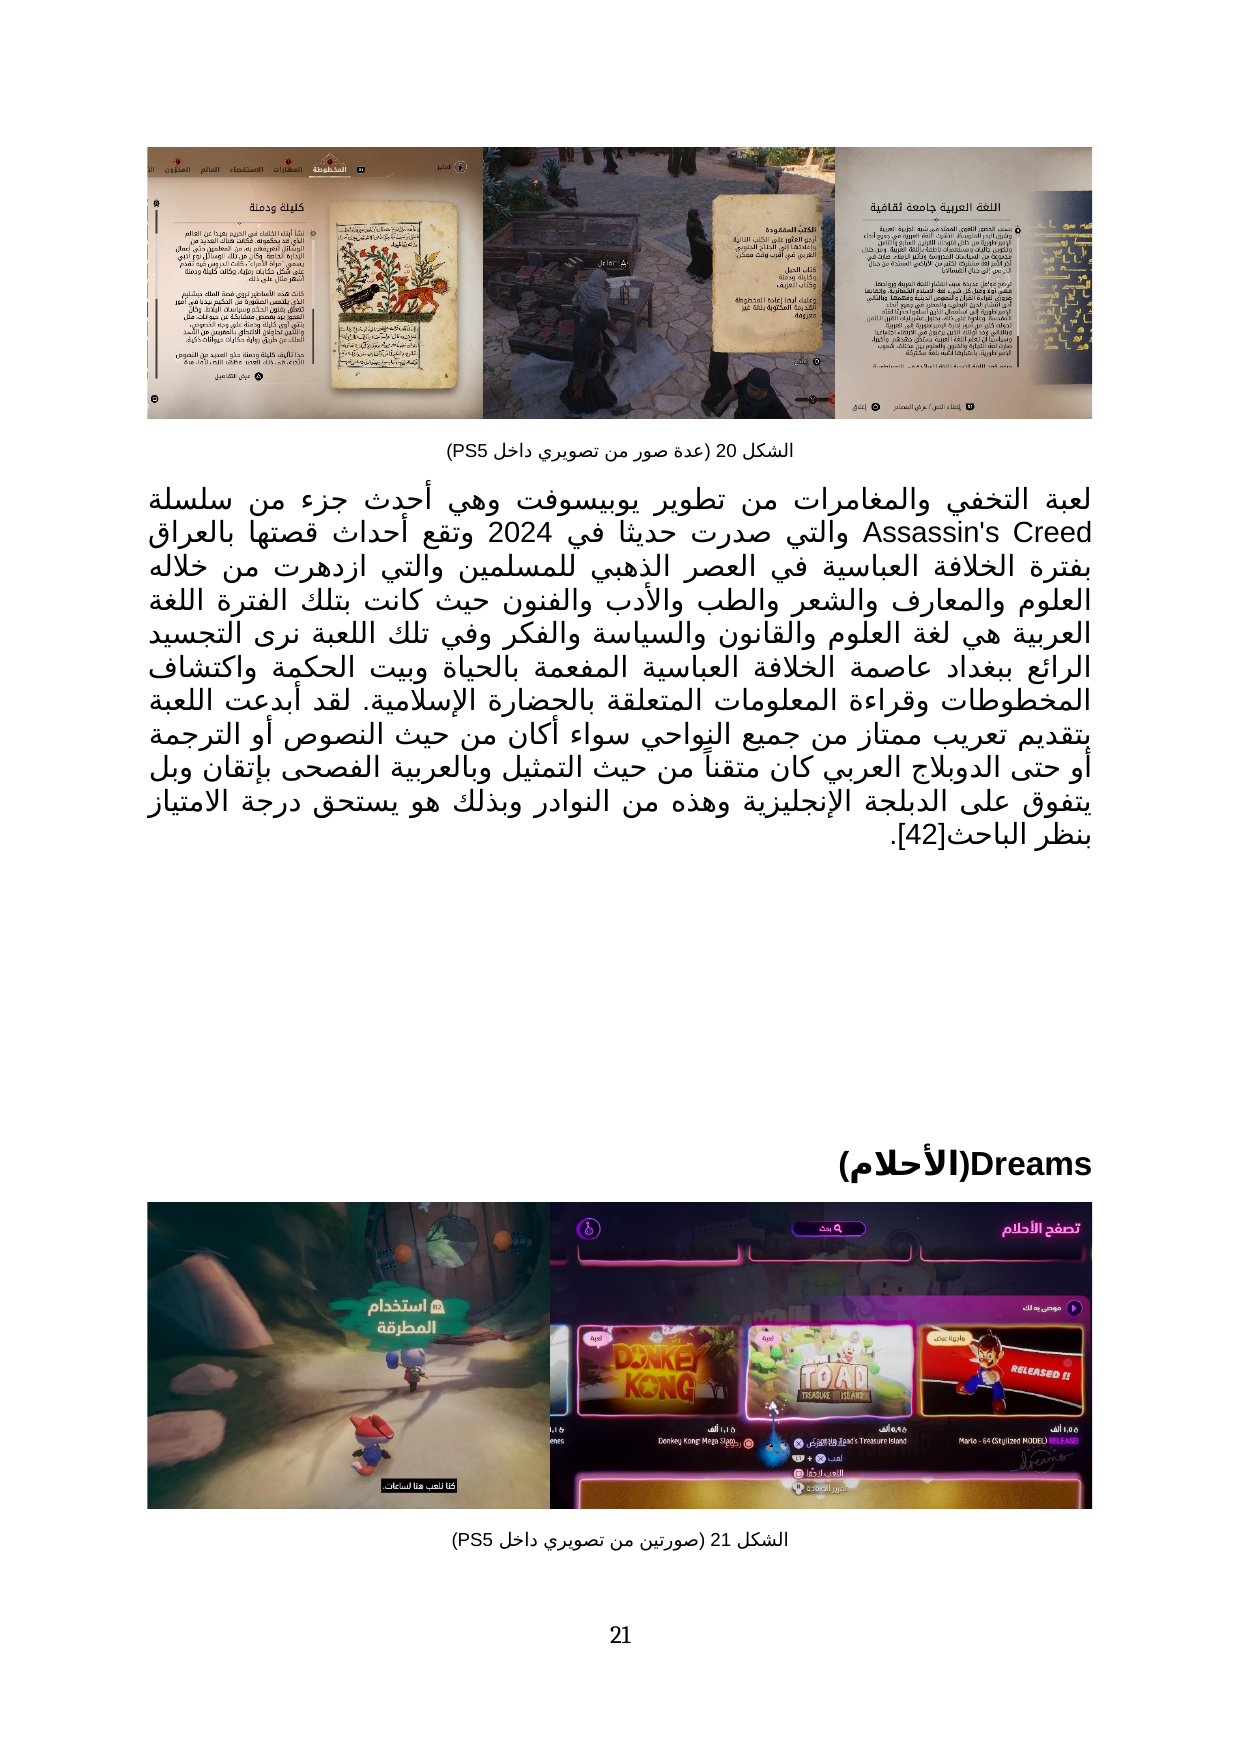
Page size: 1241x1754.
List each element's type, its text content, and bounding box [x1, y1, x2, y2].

picture [147, 147, 1093, 419]
text الشكل 20 (عدة صور من تصويري داخل PS5) [148, 439, 1092, 461]
text Dreams(الأحلام) [148, 1144, 1092, 1182]
text الشكل 21 (صورتين من تصويري داخل PS5) [148, 1529, 1092, 1551]
picture [147, 1202, 1093, 1509]
text لعبة التخفي والمغامرات من تطوير يوبيسوفت وهي أحدث جزء من سلسلة Assassin's Creed والتي صدرت حديثا في 2024 وتقع أحداث قصتها بالعراق بفترة الخلافة العباسية في العصر الذهبي للمسلمين والتي ازدهرت من خلاله العلوم والمعارف والشعر والطب والأدب والفنون حيث كانت بتلك الفترة اللغة العربية هي لغة العلوم والقانون والسياسة والفكر وفي تلك اللعبة نرى التجسيد الرائع ببغداد عاصمة الخلافة العباسية المفعمة بالحياة وبيت الحكمة واكتشاف المخطوطات وقراءة المعلومات المتعلقة بالحضارة الإسلامية. لقد أبدعت اللعبة بتقديم تعريب ممتاز من جميع النواحي سواء أكان من حيث النصوص أو الترجمة أو حتى الدوبلاج العربي كان متقناً من حيث التمثيل وبالعربية الفصحى بإتقان وبل يتفوق على الدبلجة الإنجليزية وهذه من النوادر وبذلك هو يستحق درجة الامتياز بنظر الباحث[42]. [148, 482, 1092, 851]
